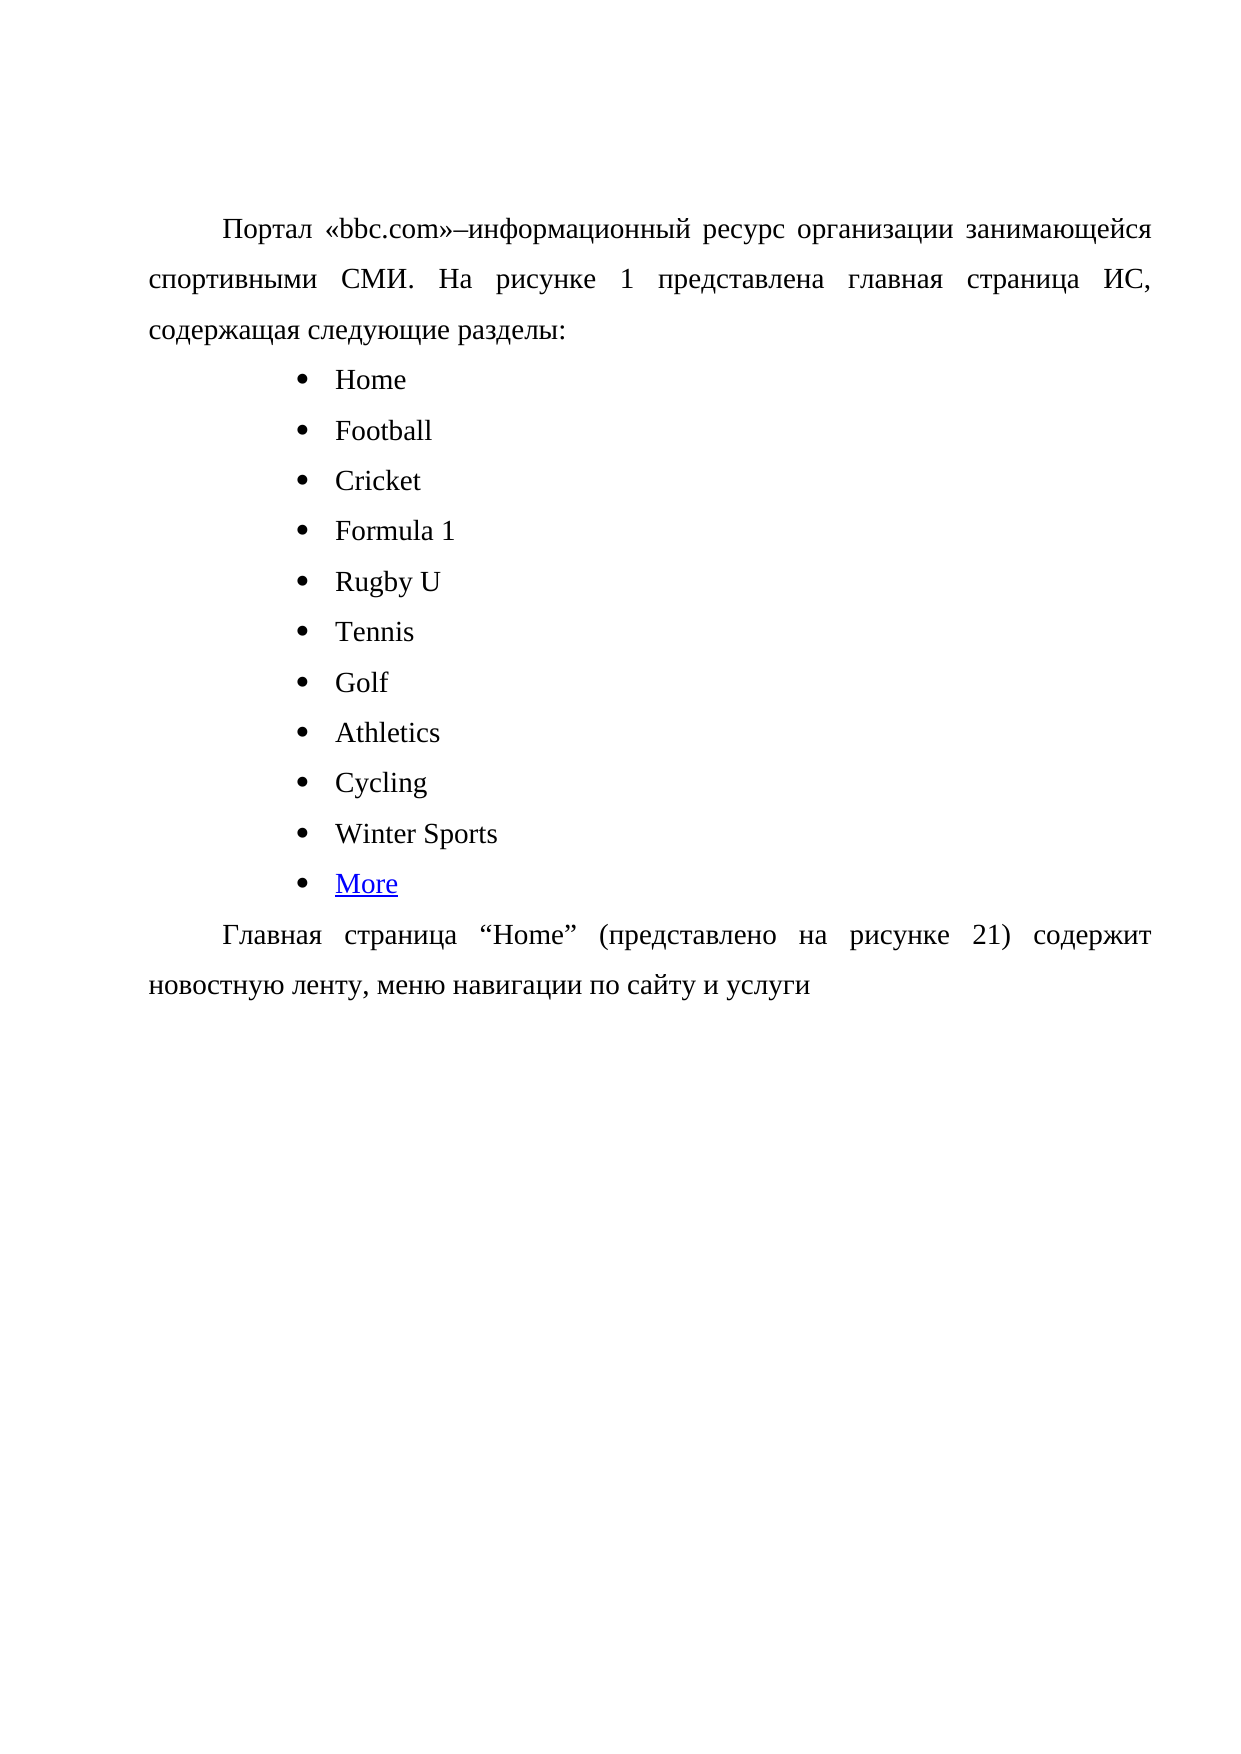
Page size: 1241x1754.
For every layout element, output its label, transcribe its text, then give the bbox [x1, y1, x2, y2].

list Athletics [297, 715, 1152, 749]
list Formula 1 [297, 513, 1152, 547]
list Tennis [297, 614, 1152, 648]
list More [297, 866, 1152, 900]
list Cricket [297, 463, 1152, 497]
list Rugby U [297, 564, 1152, 597]
list Football [297, 413, 1152, 446]
list Golf [297, 665, 1152, 698]
text Главная страница “Home” (представлено на рисунке 21) содержит новостную ленту, меню навигации по сайту и услуги [148, 917, 1152, 1001]
list Home [297, 362, 1152, 396]
list Cycling [297, 766, 1152, 799]
text Портал «bbc.com»–информационный ресурс организации занимающейся спортивными СМИ. На рисунке 1 представлена главная страница ИС, содержащая следующие разделы: [148, 211, 1152, 345]
list Winter Sports [297, 816, 1152, 849]
